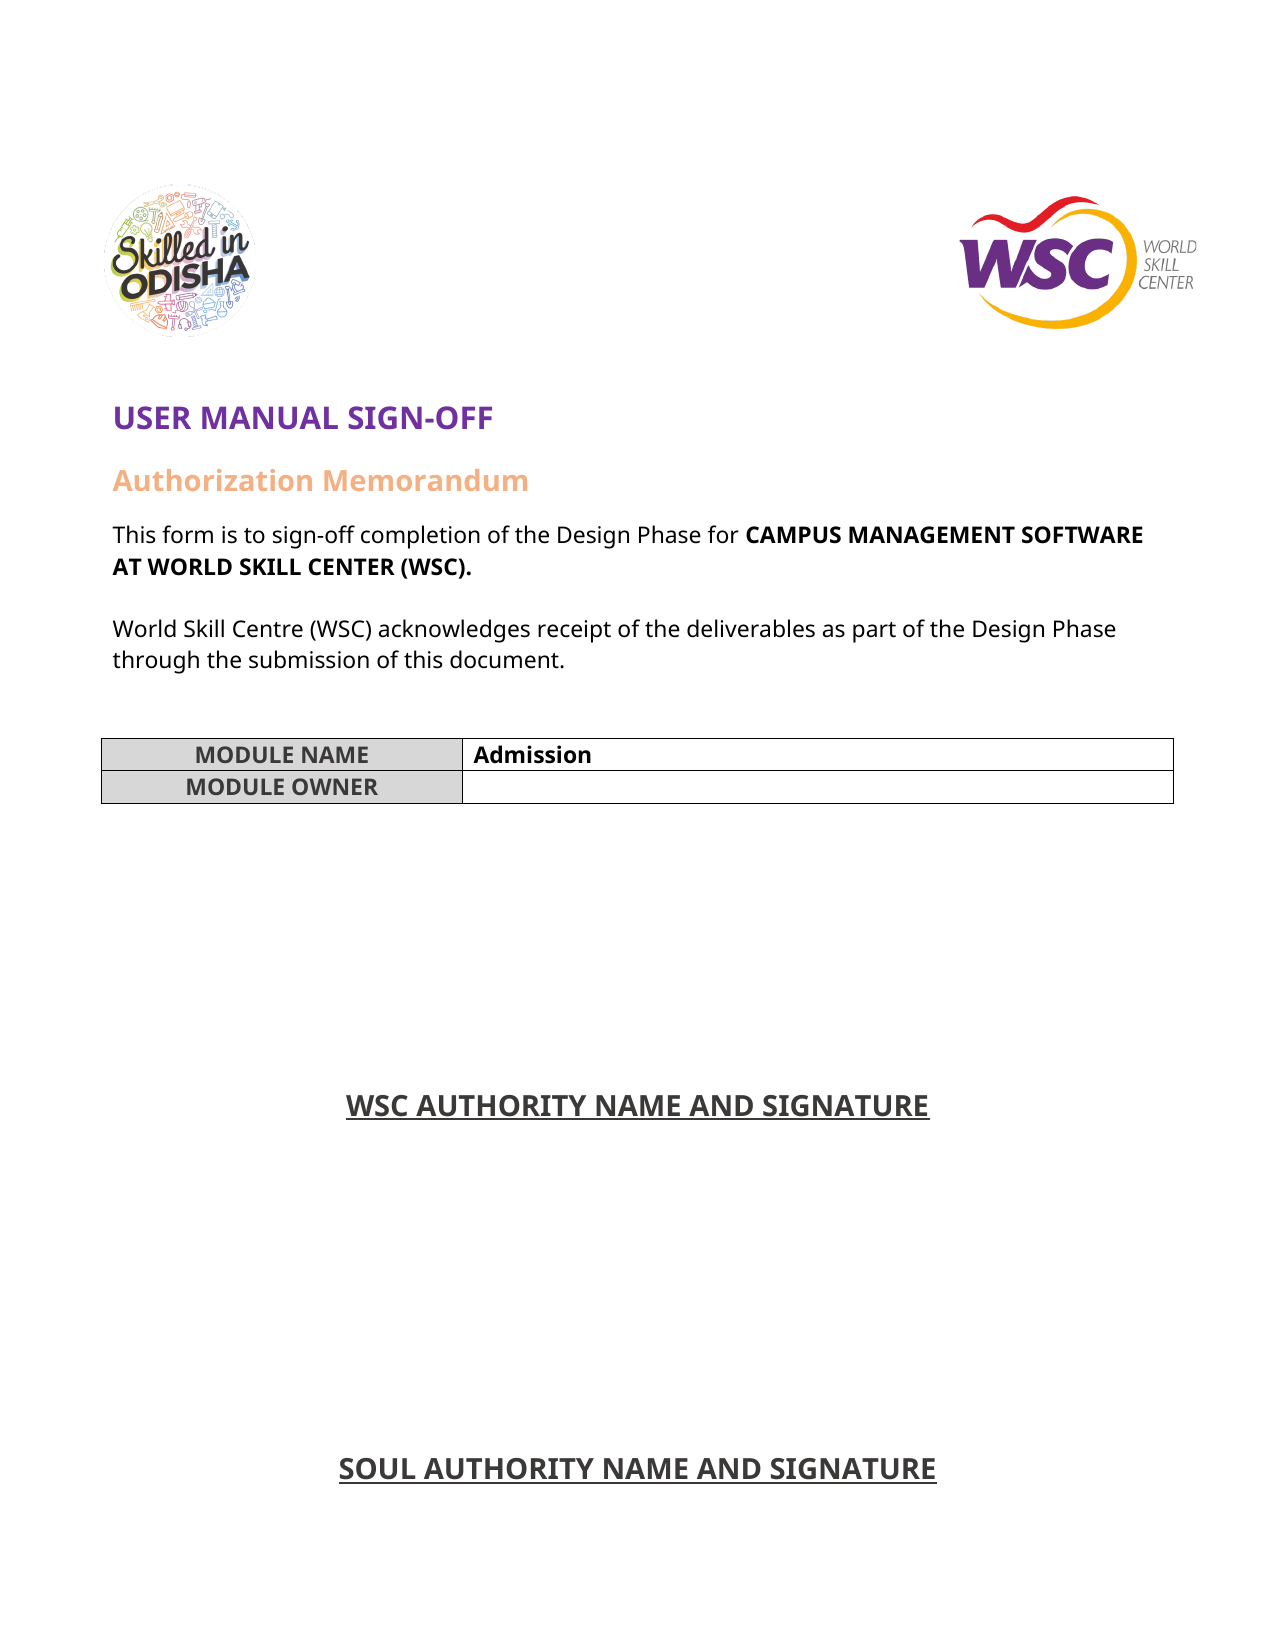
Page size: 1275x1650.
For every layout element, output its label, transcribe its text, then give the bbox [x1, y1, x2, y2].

picture [104, 184, 256, 337]
text This form is to sign-off completion of the Design Phase for CAMPUS MANAGEMENT SOFTWARE AT WORLD SKILL CENTER (WSC). [112, 519, 1162, 582]
table_cell MODULE OWNER [102, 771, 462, 803]
text WSC AUTHORITY NAME AND SIGNATURE [112, 1085, 1162, 1124]
text World Skill Centre (WSC) acknowledges receipt of the deliverables as part of the Design Phase through the submission of this document. [112, 613, 1162, 676]
table_header MODULE NAME [102, 739, 462, 770]
table_cell [463, 771, 1173, 803]
text SOUL AUTHORITY NAME AND SIGNATURE [112, 1448, 1162, 1488]
text USER MANUAL SIGN-OFF [112, 396, 1162, 438]
picture [959, 196, 1197, 329]
table_header Admission [463, 739, 1173, 770]
text Authorization Memorandum [112, 460, 1162, 499]
